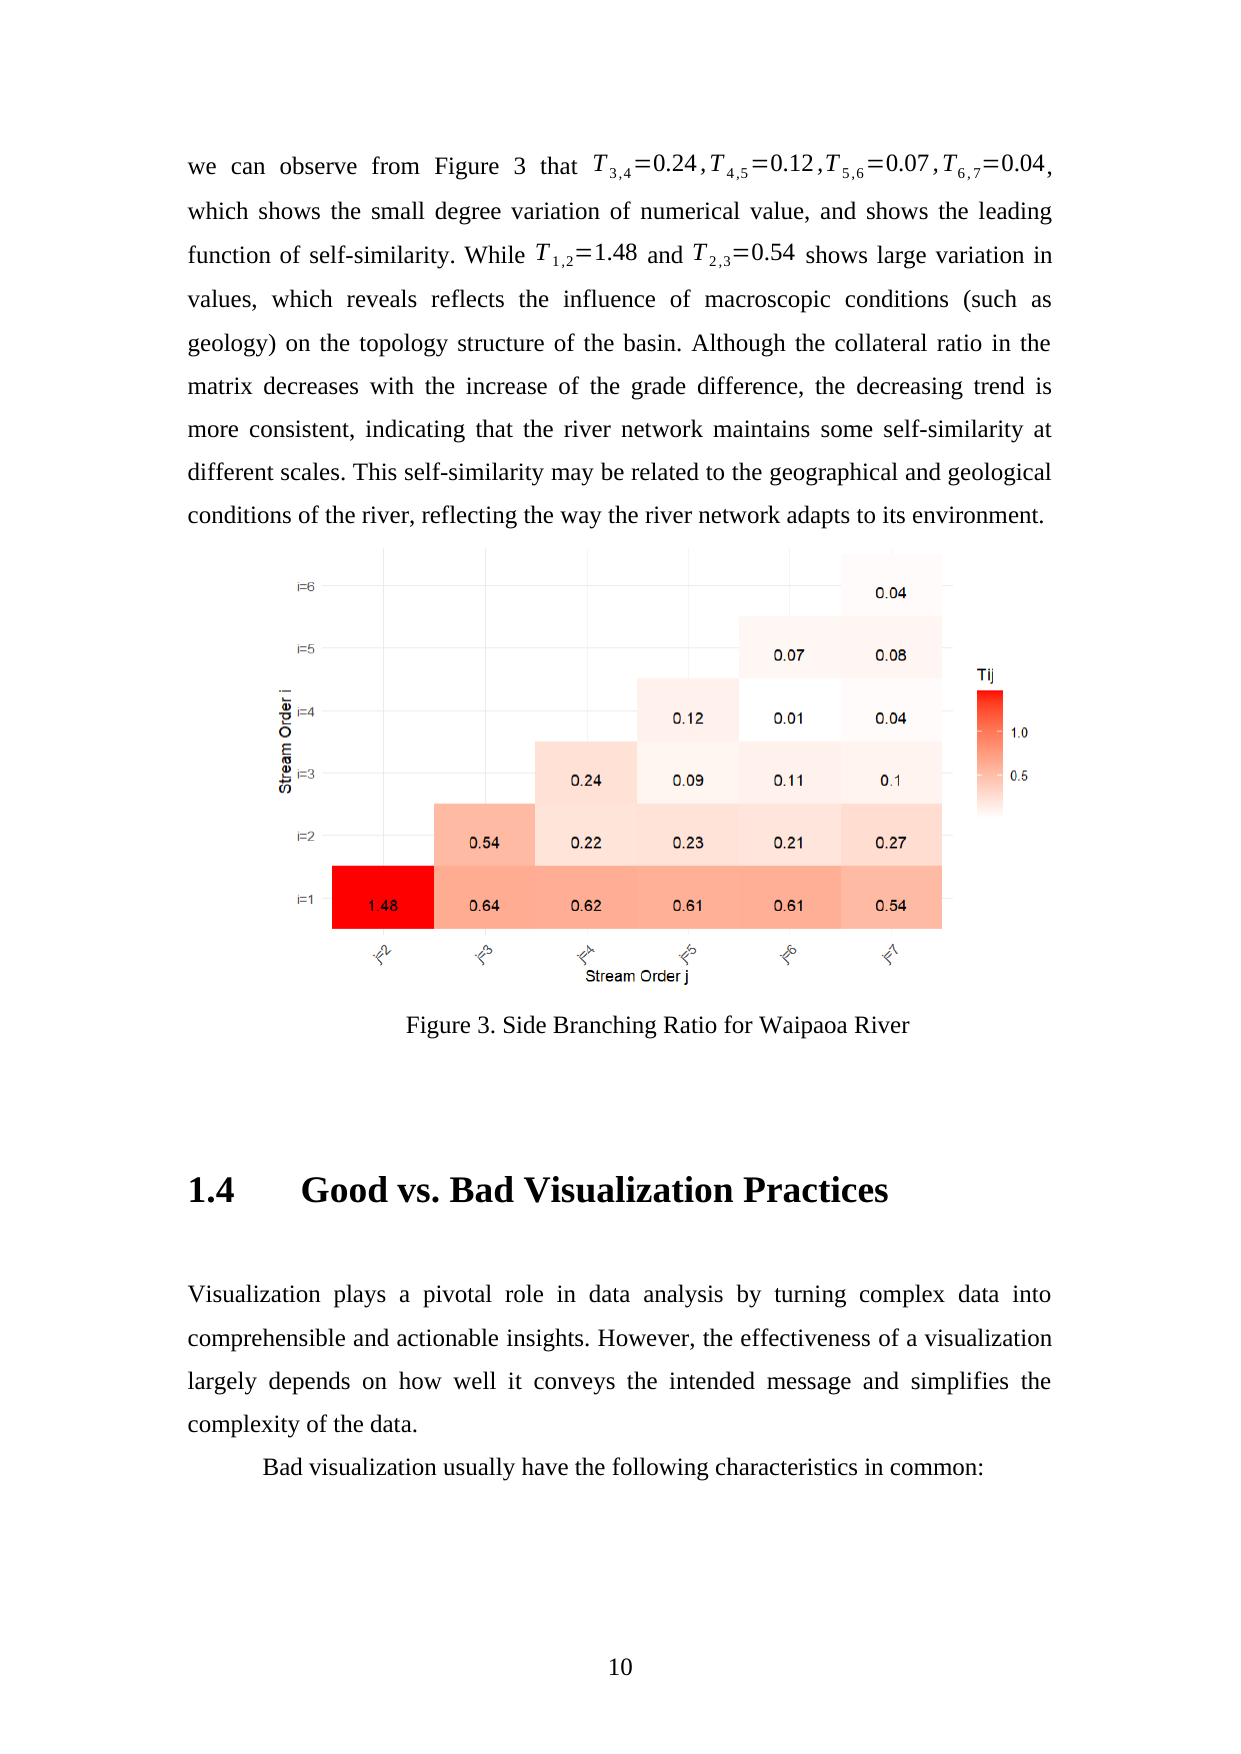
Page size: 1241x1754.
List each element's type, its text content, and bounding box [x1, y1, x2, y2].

text Bad visualization usually have the following characteristics in common: [187, 1452, 1053, 1481]
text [187, 150, 1053, 529]
text Figure 3. Side Branching Ratio for Waipaoa River [187, 1011, 1053, 1039]
text Visualization plays a pivotal role in data analysis by turning complex data into comprehensible and actionable insights. However, the effectiveness of a visualization largely depends on how well it conveys the intended message and simplifies the complexity of the data. [187, 1279, 1053, 1438]
subtitle Good vs. Bad Visualization Practices [187, 1167, 1053, 1210]
picture [268, 543, 1047, 997]
